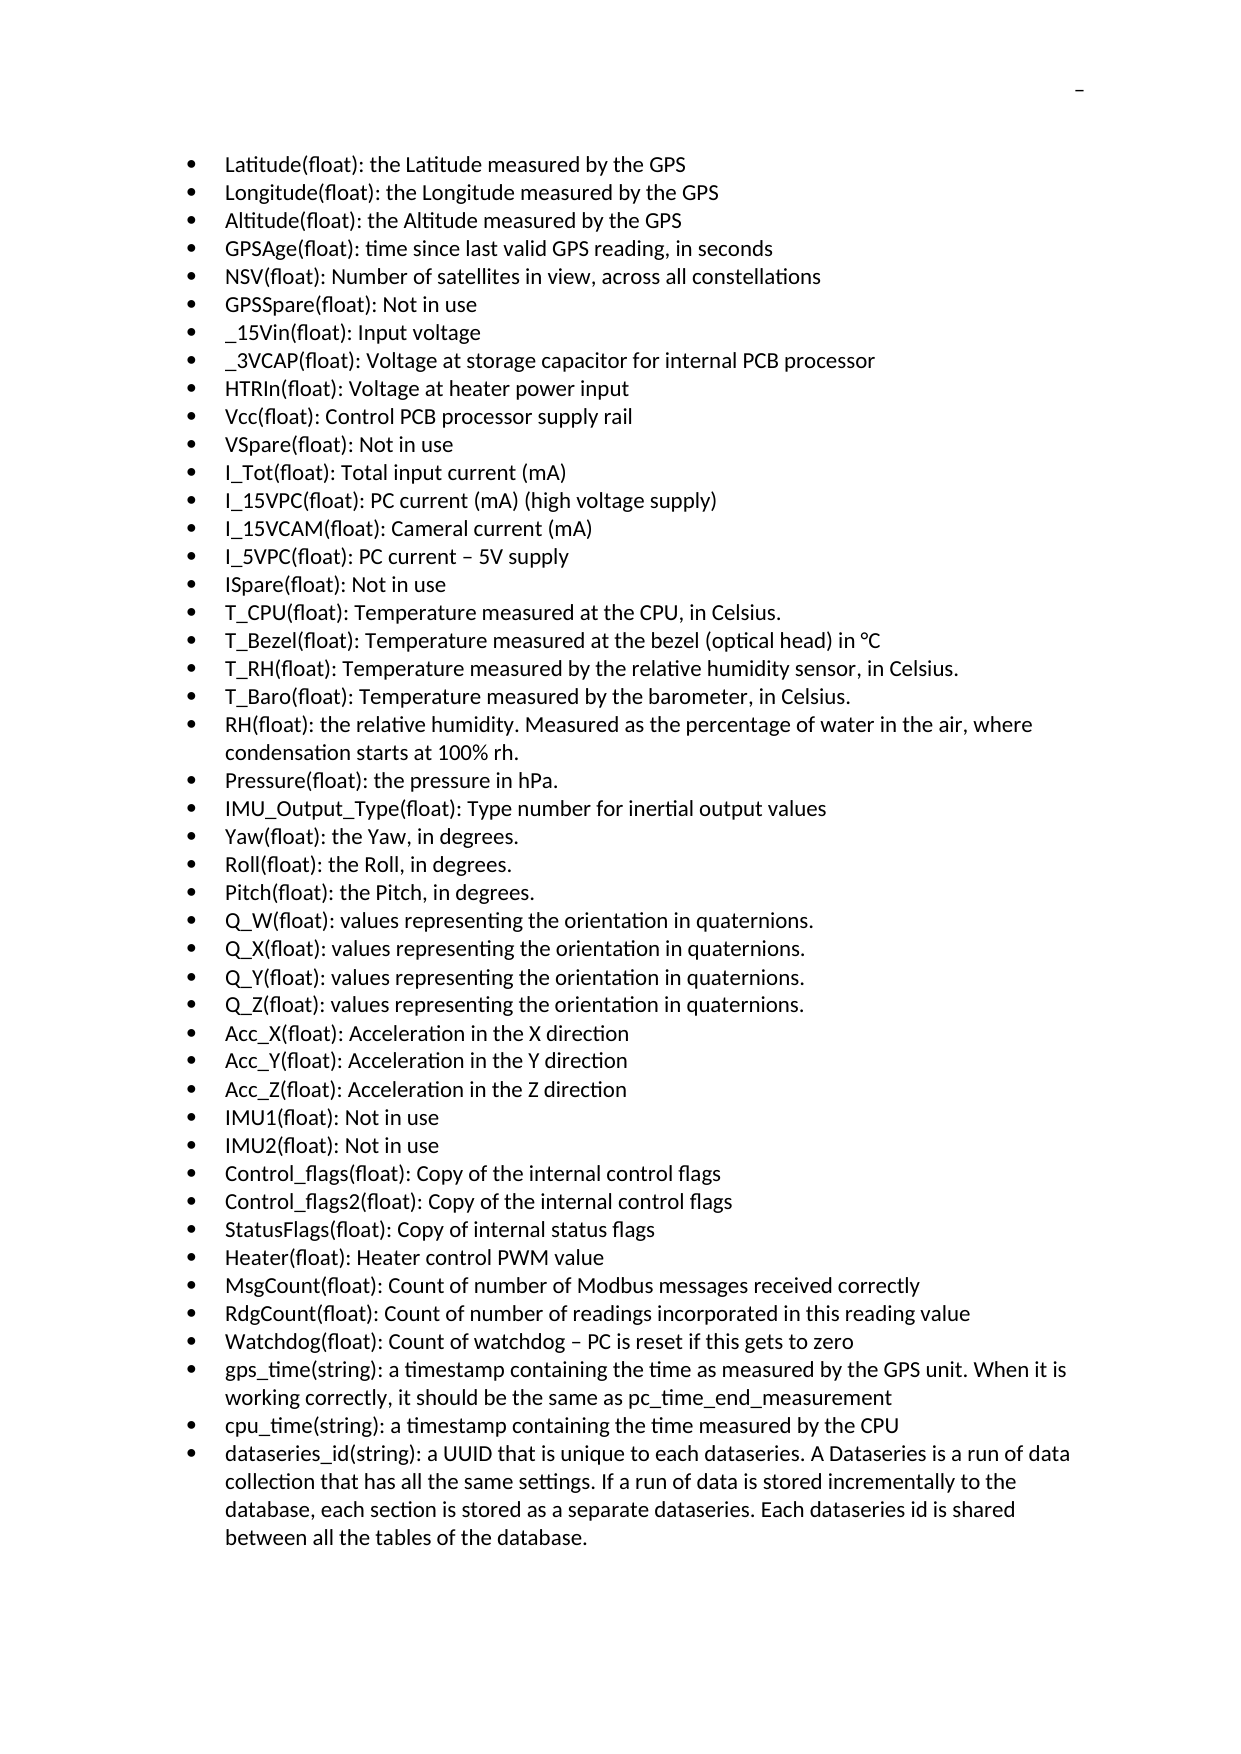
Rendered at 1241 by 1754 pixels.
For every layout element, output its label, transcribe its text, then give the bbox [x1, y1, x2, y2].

list Pressure(float): the pressure in hPa. [187, 766, 1090, 794]
list Vcc(float): Control PCB processor supply rail [187, 402, 1090, 430]
list Roll(float): the Roll, in degrees. [187, 851, 1090, 878]
list cpu_time(string): a timestamp containing the time measured by the CPU [187, 1411, 1090, 1439]
list Q_W(float): values representing the orientation in quaternions. [187, 907, 1090, 934]
list GPSAge(float): time since last valid GPS reading, in seconds [187, 234, 1090, 262]
list Watchdog(float): Count of watchdog – PC is reset if this gets to zero [187, 1327, 1090, 1355]
list StatusFlags(float): Copy of internal status flags [187, 1215, 1090, 1243]
list T_CPU(float): Temperature measured at the CPU, in Celsius. [187, 598, 1090, 626]
list IMU2(float): Not in use [187, 1131, 1090, 1159]
list Acc_Y(float): Acceleration in the Y direction [187, 1047, 1090, 1075]
list Acc_Z(float): Acceleration in the Z direction [187, 1075, 1090, 1103]
list RH(float): the relative humidity. Measured as the percentage of water in the air, where condensation starts at 100% rh. [187, 710, 1090, 766]
list Heater(float): Heater control PWM value [187, 1243, 1090, 1271]
list T_Baro(float): Temperature measured by the barometer, in Celsius. [187, 682, 1090, 710]
list I_15VPC(float): PC current (mA) (high voltage supply) [187, 486, 1090, 514]
list _15Vin(float): Input voltage [187, 318, 1090, 346]
list ISpare(float): Not in use [187, 570, 1090, 598]
list Q_X(float): values representing the orientation in quaternions. [187, 934, 1090, 963]
list HTRIn(float): Voltage at heater power input [187, 374, 1090, 402]
list Control_flags2(float): Copy of the internal control flags [187, 1187, 1090, 1215]
list I_5VPC(float): PC current – 5V supply [187, 542, 1090, 570]
list MsgCount(float): Count of number of Modbus messages received correctly [187, 1271, 1090, 1299]
list I_15VCAM(float): Cameral current (mA) [187, 514, 1090, 542]
list Acc_X(float): Acceleration in the X direction [187, 1019, 1090, 1047]
list RdgCount(float): Count of number of readings incorporated in this reading value [187, 1299, 1090, 1327]
list VSpare(float): Not in use [187, 430, 1090, 458]
list Pitch(float): the Pitch, in degrees. [187, 878, 1090, 907]
list T_Bezel(float): Temperature measured at the bezel (optical head) in °C [187, 626, 1090, 654]
list _3VCAP(float): Voltage at storage capacitor for internal PCB processor [187, 346, 1090, 374]
list IMU_Output_Type(float): Type number for inertial output values [187, 794, 1090, 822]
list Longitude(float): the Longitude measured by the GPS [187, 178, 1090, 206]
list Control_flags(float): Copy of the internal control flags [187, 1159, 1090, 1187]
list Latitude(float): the Latitude measured by the GPS [187, 150, 1090, 178]
list dataseries_id(string): a UUID that is unique to each dataseries. A Dataseries is a run of data collection that has all the same settings. If a run of data is stored incrementally to the database, each section is stored as a separate dataseries. Each dataseries id is shared between all the tables of the database. [187, 1439, 1090, 1551]
list GPSSpare(float): Not in use [187, 290, 1090, 318]
list Yaw(float): the Yaw, in degrees. [187, 822, 1090, 851]
list gps_time(string): a timestamp containing the time as measured by the GPS unit. When it is working correctly, it should be the same as pc_time_end_measurement [187, 1355, 1090, 1411]
list Q_Y(float): values representing the orientation in quaternions. [187, 963, 1090, 991]
list Altitude(float): the Altitude measured by the GPS [187, 206, 1090, 234]
list I_Tot(float): Total input current (mA) [187, 458, 1090, 486]
list NSV(float): Number of satellites in view, across all constellations [187, 262, 1090, 290]
list T_RH(float): Temperature measured by the relative humidity sensor, in Celsius. [187, 654, 1090, 682]
list Q_Z(float): values representing the orientation in quaternions. [187, 991, 1090, 1019]
list IMU1(float): Not in use [187, 1103, 1090, 1131]
